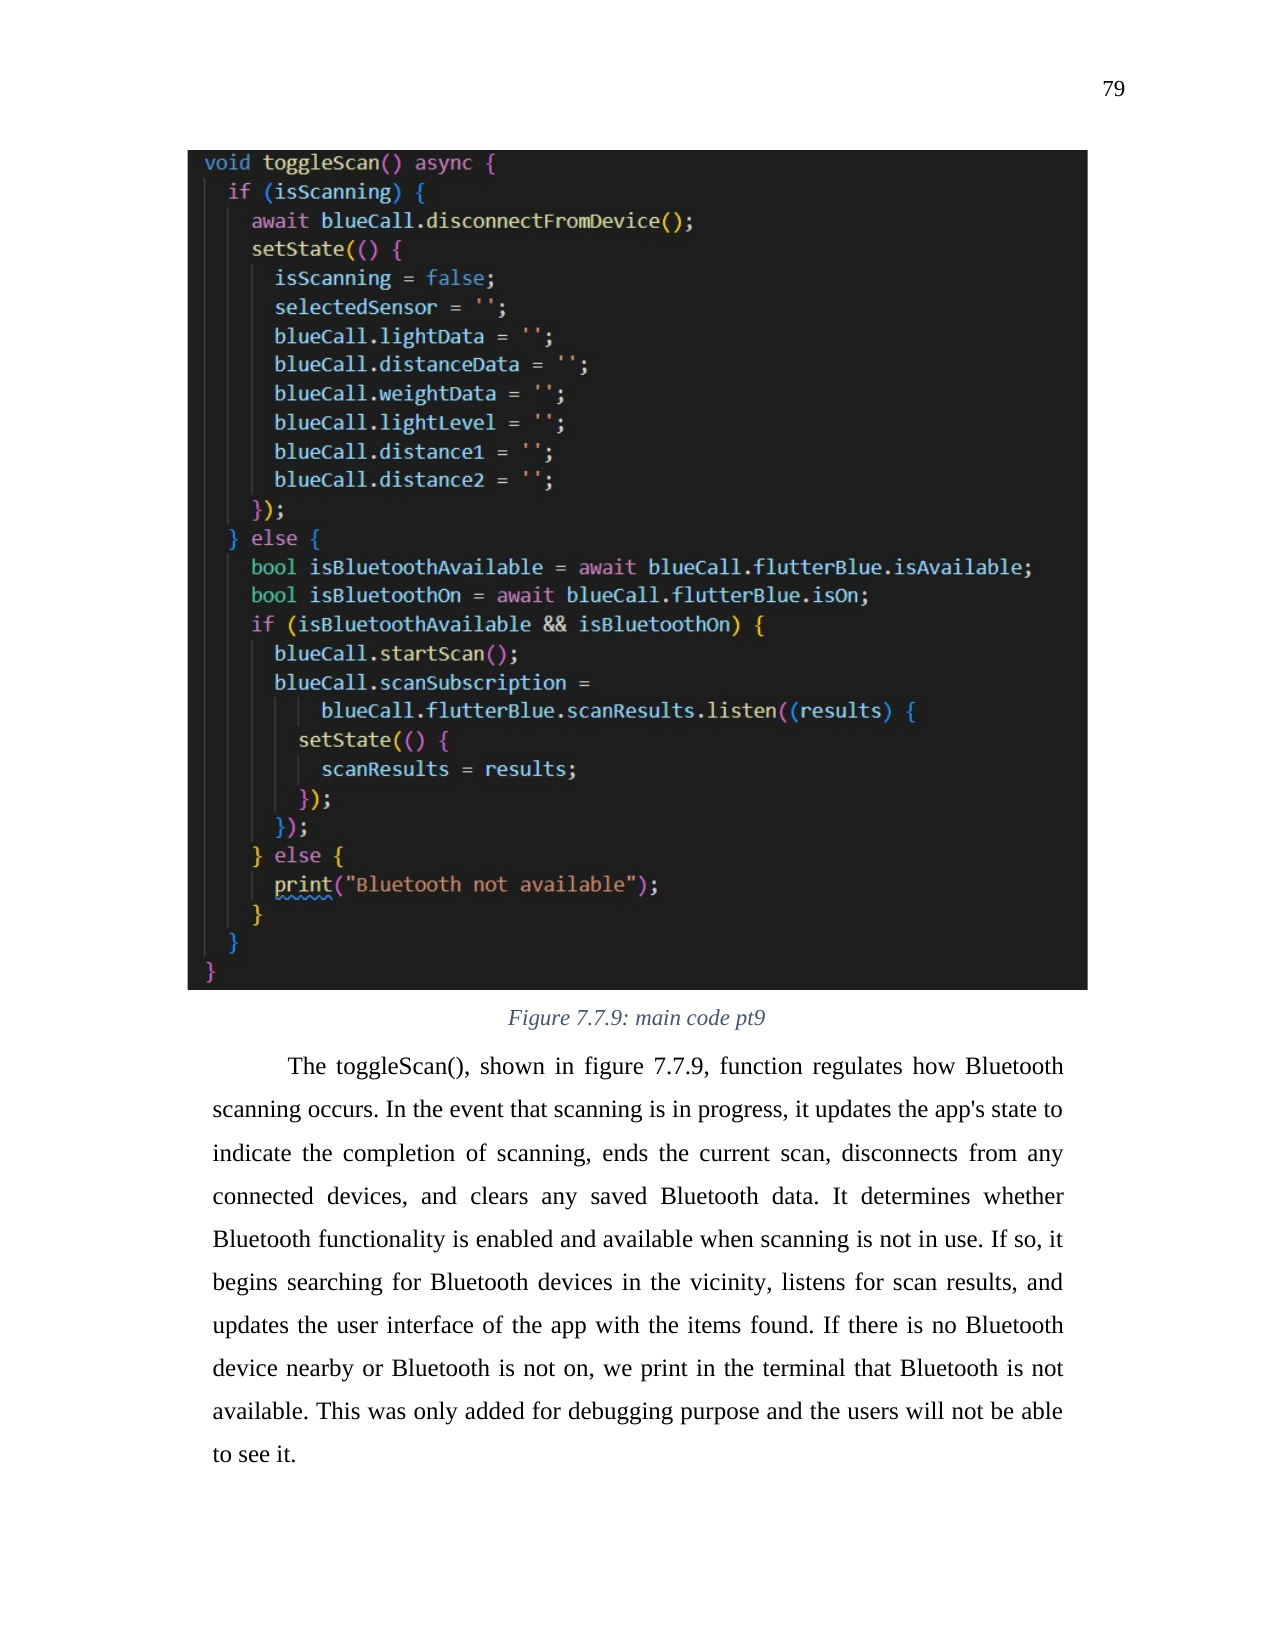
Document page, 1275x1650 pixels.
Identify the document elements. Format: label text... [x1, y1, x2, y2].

text The toggleScan(), shown in figure 7.7.9, function regulates how Bluetooth scanning occurs. In the event that scanning is in progress, it updates the app's state to indicate the completion of scanning, ends the current scan, disconnects from any connected devices, and clears any saved Bluetooth data. It determines whether Bluetooth functionality is enabled and available when scanning is not in use. If so, it begins searching for Bluetooth devices in the vicinity, listens for scan results, and updates the user interface of the app with the items found. If there is no Bluetooth device nearby or Bluetooth is not on, we print in the terminal that Bluetooth is not available. This was only added for debugging purpose and the users will not be able to see it. [212, 1051, 1065, 1468]
text Figure 7.7.9: main code pt9 [187, 1004, 1087, 1031]
picture [187, 150, 1088, 990]
